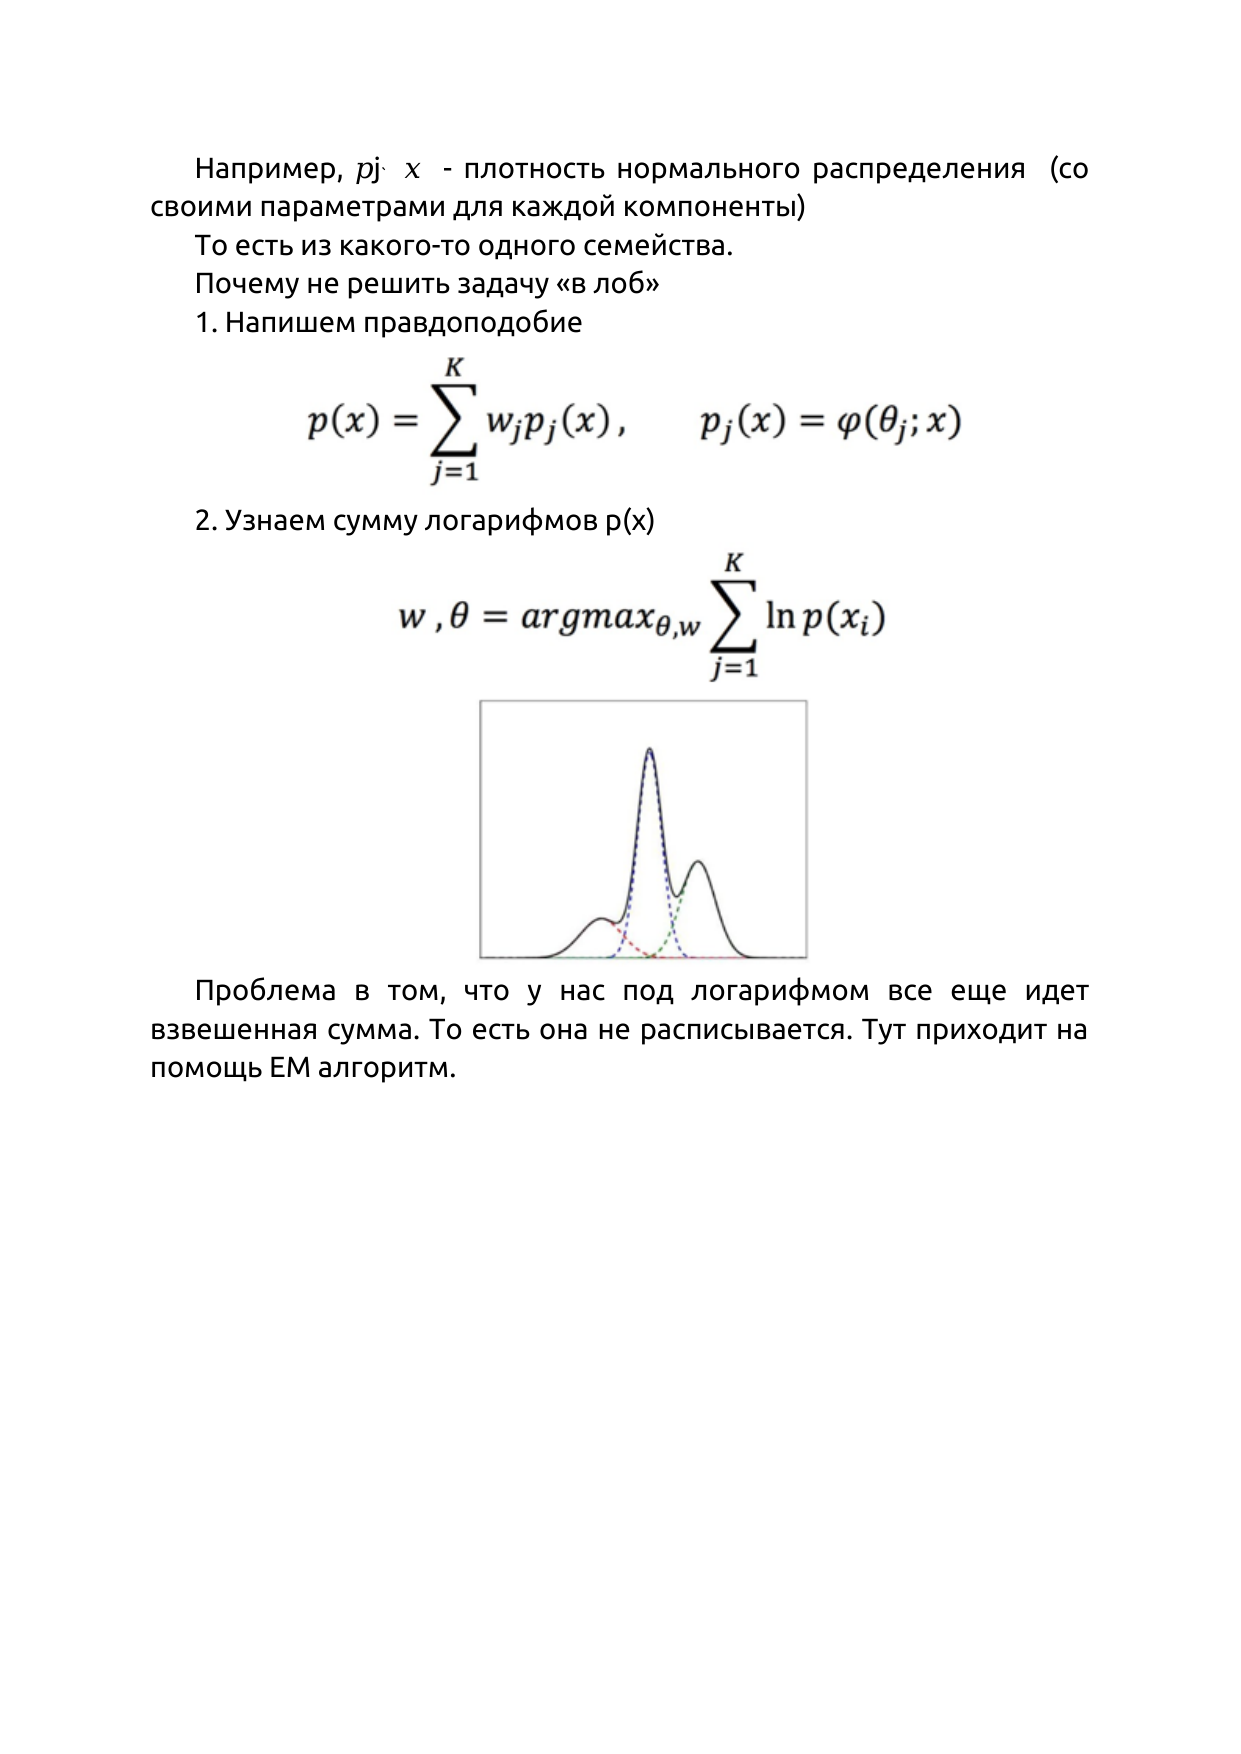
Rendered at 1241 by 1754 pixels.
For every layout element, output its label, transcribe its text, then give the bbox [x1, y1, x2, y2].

text Например, 𝑝j` 𝑥 - плотность нормального распределения (со своими параметрами для каждой компоненты) [150, 150, 1090, 222]
picture [467, 694, 818, 968]
picture [390, 541, 894, 690]
text Почему не решить задачу «в лоб» [150, 266, 1090, 299]
text 2. Узнаем сумму логарифмов p(x) [150, 502, 1090, 536]
text То есть из какого-то одного семейства. [150, 227, 1090, 261]
picture [304, 342, 980, 498]
text 1. Напишем правдоподобие [150, 304, 1090, 338]
text Проблема в том, что у нас под логарифмом все еще идет взвешенная сумма. То есть она не расписывается. Тут приходит на помощь ЕМ алгоритм. [150, 973, 1090, 1083]
